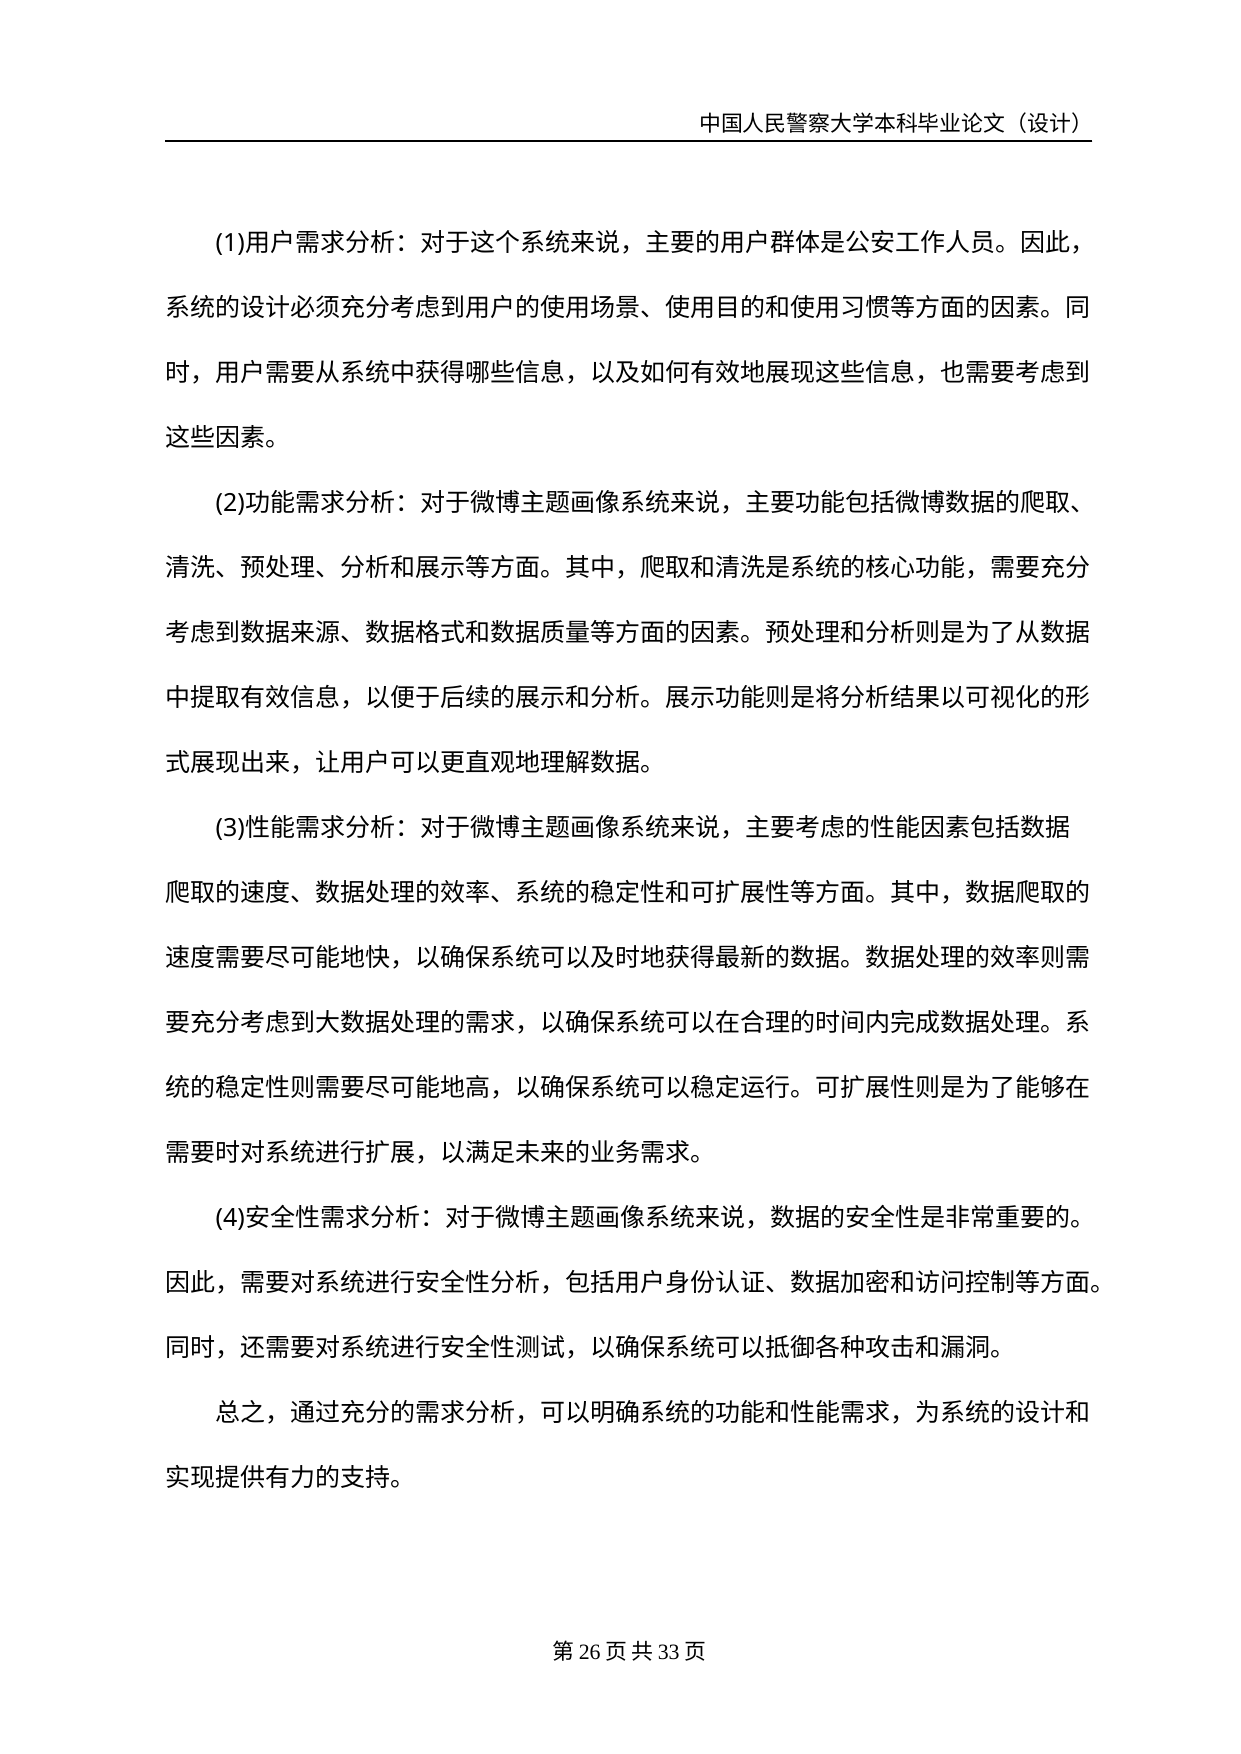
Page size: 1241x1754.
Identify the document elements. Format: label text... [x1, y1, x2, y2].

text (1)用户需求分析：对于这个系统来说，主要的用户群体是公安工作人员。因此，系统的设计必须充分考虑到用户的使用场景、使用目的和使用习惯等方面的因素。同时，用户需要从系统中获得哪些信息，以及如何有效地展现这些信息，也需要考虑到这些因素。 [165, 208, 1092, 468]
text (3)性能需求分析：对于微博主题画像系统来说，主要考虑的性能因素包括数据爬取的速度、数据处理的效率、系统的稳定性和可扩展性等方面。其中，数据爬取的速度需要尽可能地快，以确保系统可以及时地获得最新的数据。数据处理的效率则需要充分考虑到大数据处理的需求，以确保系统可以在合理的时间内完成数据处理。系统的稳定性则需要尽可能地高，以确保系统可以稳定运行。可扩展性则是为了能够在需要时对系统进行扩展，以满足未来的业务需求。 [165, 793, 1092, 1183]
text 总之，通过充分的需求分析，可以明确系统的功能和性能需求，为系统的设计和实现提供有力的支持。 [165, 1378, 1092, 1508]
text (2)功能需求分析：对于微博主题画像系统来说，主要功能包括微博数据的爬取、清洗、预处理、分析和展示等方面。其中，爬取和清洗是系统的核心功能，需要充分考虑到数据来源、数据格式和数据质量等方面的因素。预处理和分析则是为了从数据中提取有效信息，以便于后续的展示和分析。展示功能则是将分析结果以可视化的形式展现出来，让用户可以更直观地理解数据。 [165, 468, 1092, 793]
text (4)安全性需求分析：对于微博主题画像系统来说，数据的安全性是非常重要的。因此，需要对系统进行安全性分析，包括用户身份认证、数据加密和访问控制等方面。同时，还需要对系统进行安全性测试，以确保系统可以抵御各种攻击和漏洞。 [165, 1183, 1092, 1378]
